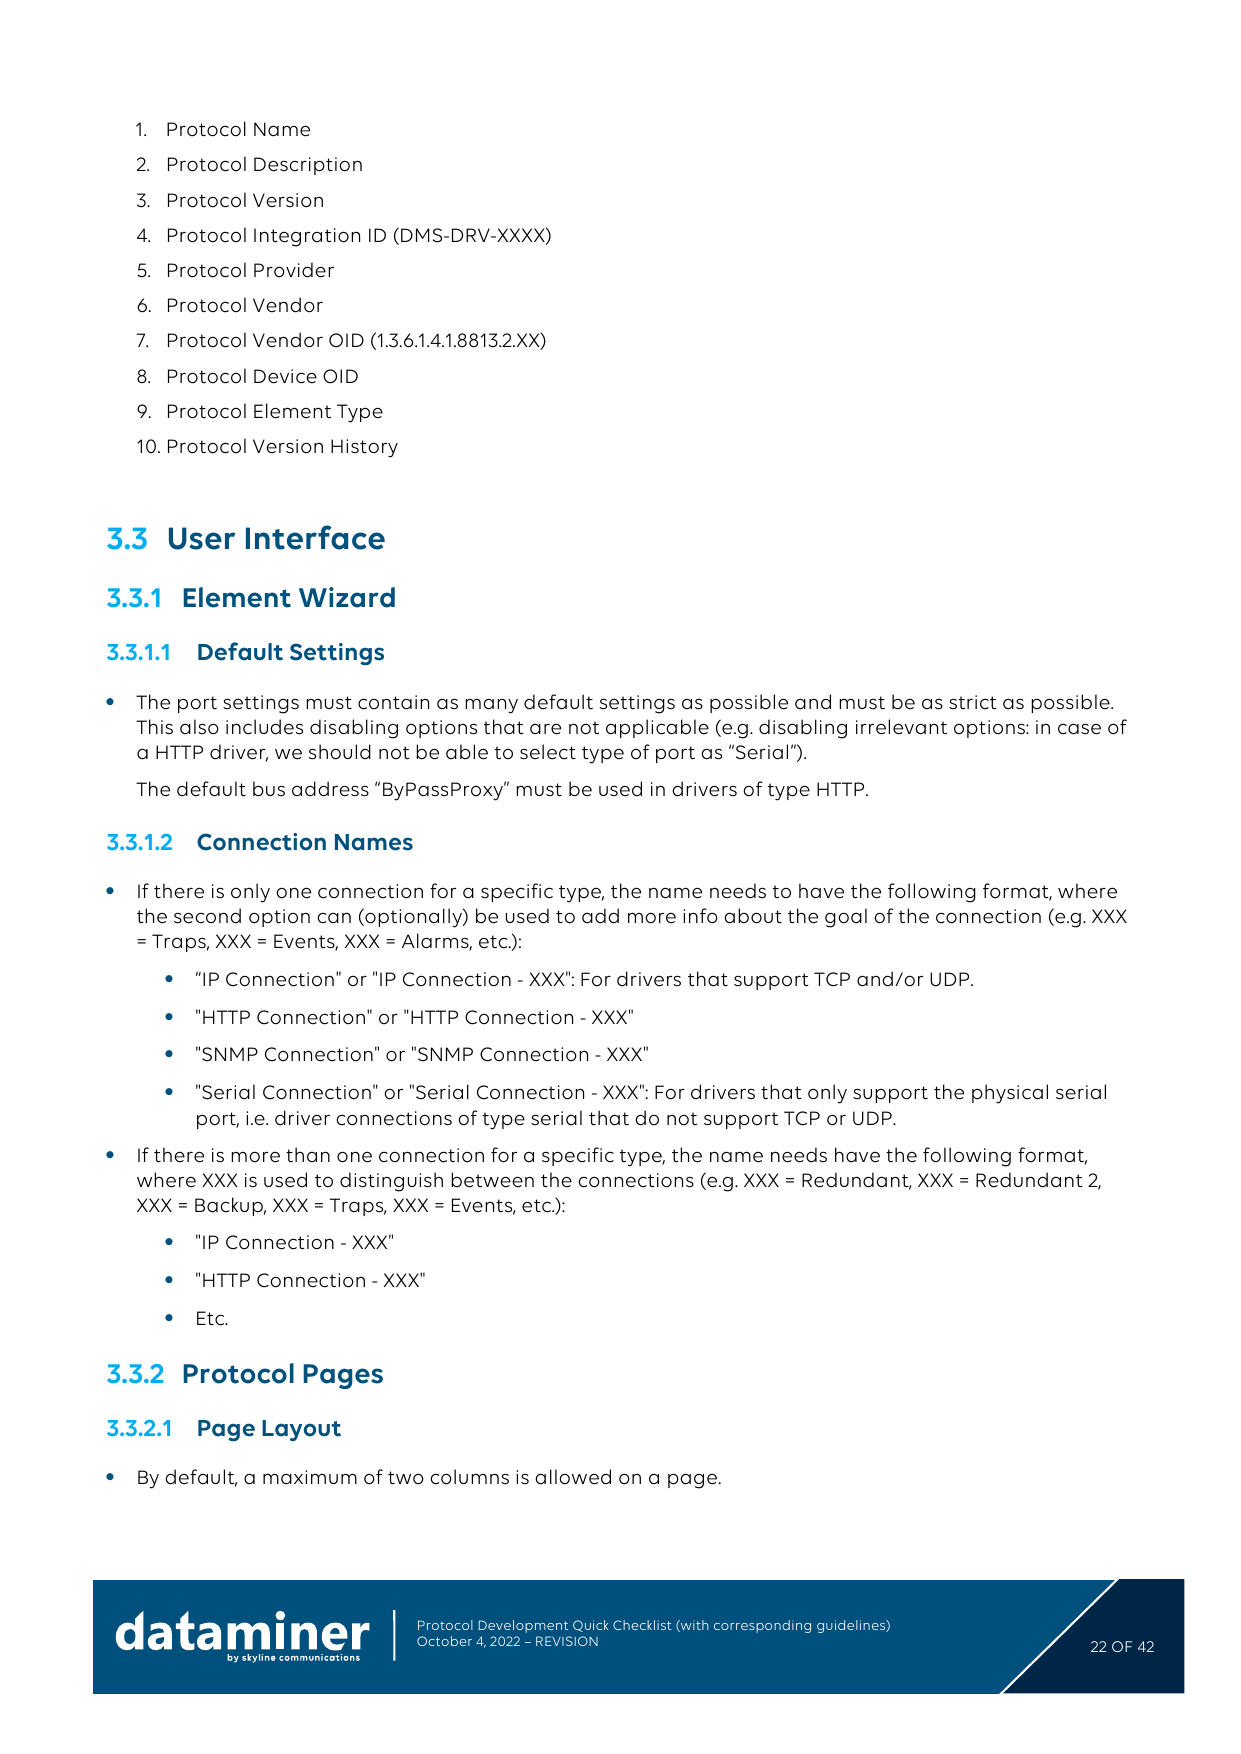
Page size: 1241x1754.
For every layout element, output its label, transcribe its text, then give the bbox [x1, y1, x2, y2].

subtitle User Interface [106, 520, 1134, 556]
list "HTTP Connection - XXX" [165, 1269, 1134, 1292]
list If there is more than one connection for a specific type, the name needs have the following format, where XXX is used to distinguish between the connections (e.g. XXX = Redundant, XXX = Redundant 2, XXX = Backup, XXX = Traps, XXX = Events, etc.): [106, 1144, 1134, 1217]
text The default bus address “ByPassProxy” must be used in drivers of type HTTP. [136, 778, 1134, 801]
list Protocol Device OID [136, 364, 1134, 387]
list "Serial Connection" or "Serial Connection - XXX": For drivers that only support the physical serial port, i.e. driver connections of type serial that do not support TCP or UDP. [165, 1081, 1134, 1129]
list "IP Connection - XXX" [165, 1231, 1134, 1254]
list Etc. [165, 1307, 1134, 1330]
list Protocol Element Type [136, 400, 1134, 422]
list If there is only one connection for a specific type, the name needs to have the following format, where the second option can (optionally) be used to add more info about the goal of the connection (e.g. XXX = Traps, XXX = Events, XXX = Alarms, etc.): [106, 880, 1134, 953]
list “IP Connection" or "IP Connection - XXX": For drivers that support TCP and/or UDP. [165, 968, 1134, 991]
list Protocol Provider [136, 259, 1134, 282]
list By default, a maximum of two columns is allowed on a page. [106, 1466, 1134, 1489]
subtitle Protocol Pages [106, 1357, 1134, 1389]
subtitle Page Layout [106, 1414, 1134, 1441]
list "SNMP Connection" or "SNMP Connection - XXX" [165, 1043, 1134, 1066]
list Protocol Version [136, 188, 1134, 211]
subtitle Default Settings [106, 638, 1134, 666]
list Protocol Description [136, 153, 1134, 176]
subtitle Connection Names [106, 828, 1134, 855]
list The port settings must contain as many default settings as possible and must be as strict as possible. This also includes disabling options that are not applicable (e.g. disabling irrelevant options: in case of a HTTP driver, we should not be able to select type of port as “Serial”). [106, 691, 1134, 763]
list Protocol Name [135, 118, 1134, 141]
list Protocol Integration ID (DMS-DRV-XXXX) [136, 224, 1134, 246]
list Protocol Vendor [136, 294, 1134, 317]
subtitle Element Wizard [106, 581, 1134, 613]
list "HTTP Connection" or "HTTP Connection - XXX" [165, 1006, 1134, 1028]
list Protocol Version History [136, 435, 1134, 458]
list Protocol Vendor OID (1.3.6.1.4.1.8813.2.XX) [136, 329, 1134, 352]
